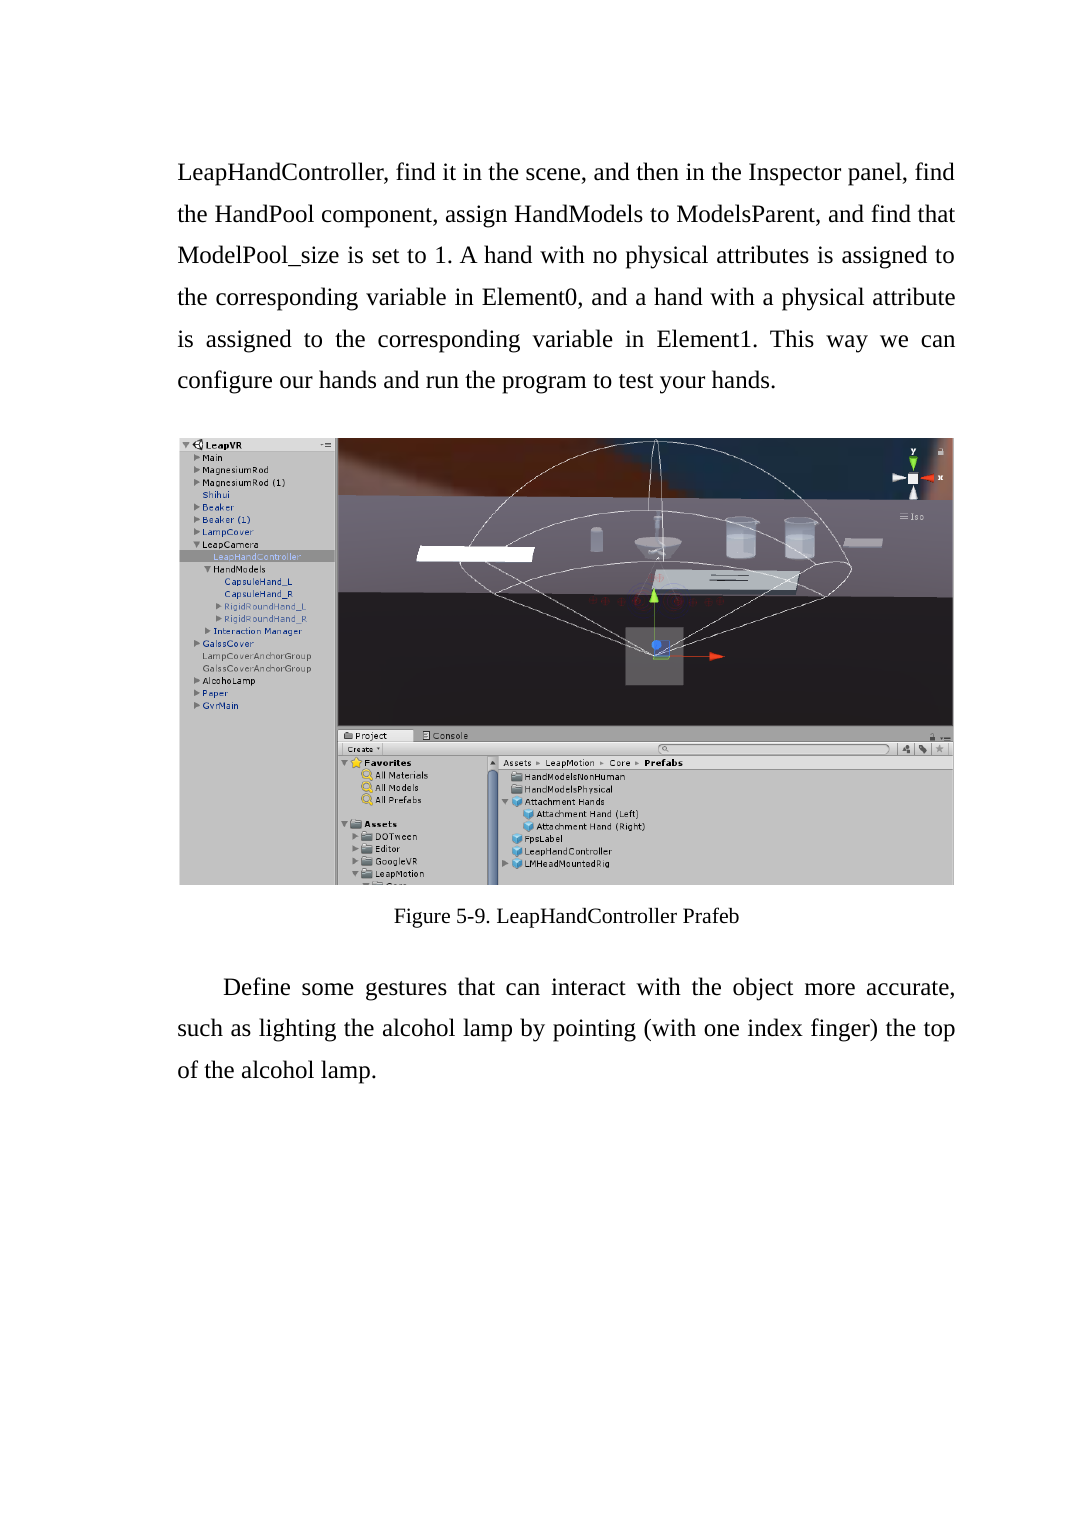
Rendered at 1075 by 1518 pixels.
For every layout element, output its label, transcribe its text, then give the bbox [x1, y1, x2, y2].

text Figure 5-9. LeapHandController Prafeb [177, 903, 956, 928]
picture [179, 438, 954, 885]
text Define some gestures that can interact with the object more accurate, such as lighting the alcohol lamp by pointing (with one index finger) the top of the alcohol lamp. [177, 962, 956, 1087]
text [177, 147, 956, 397]
